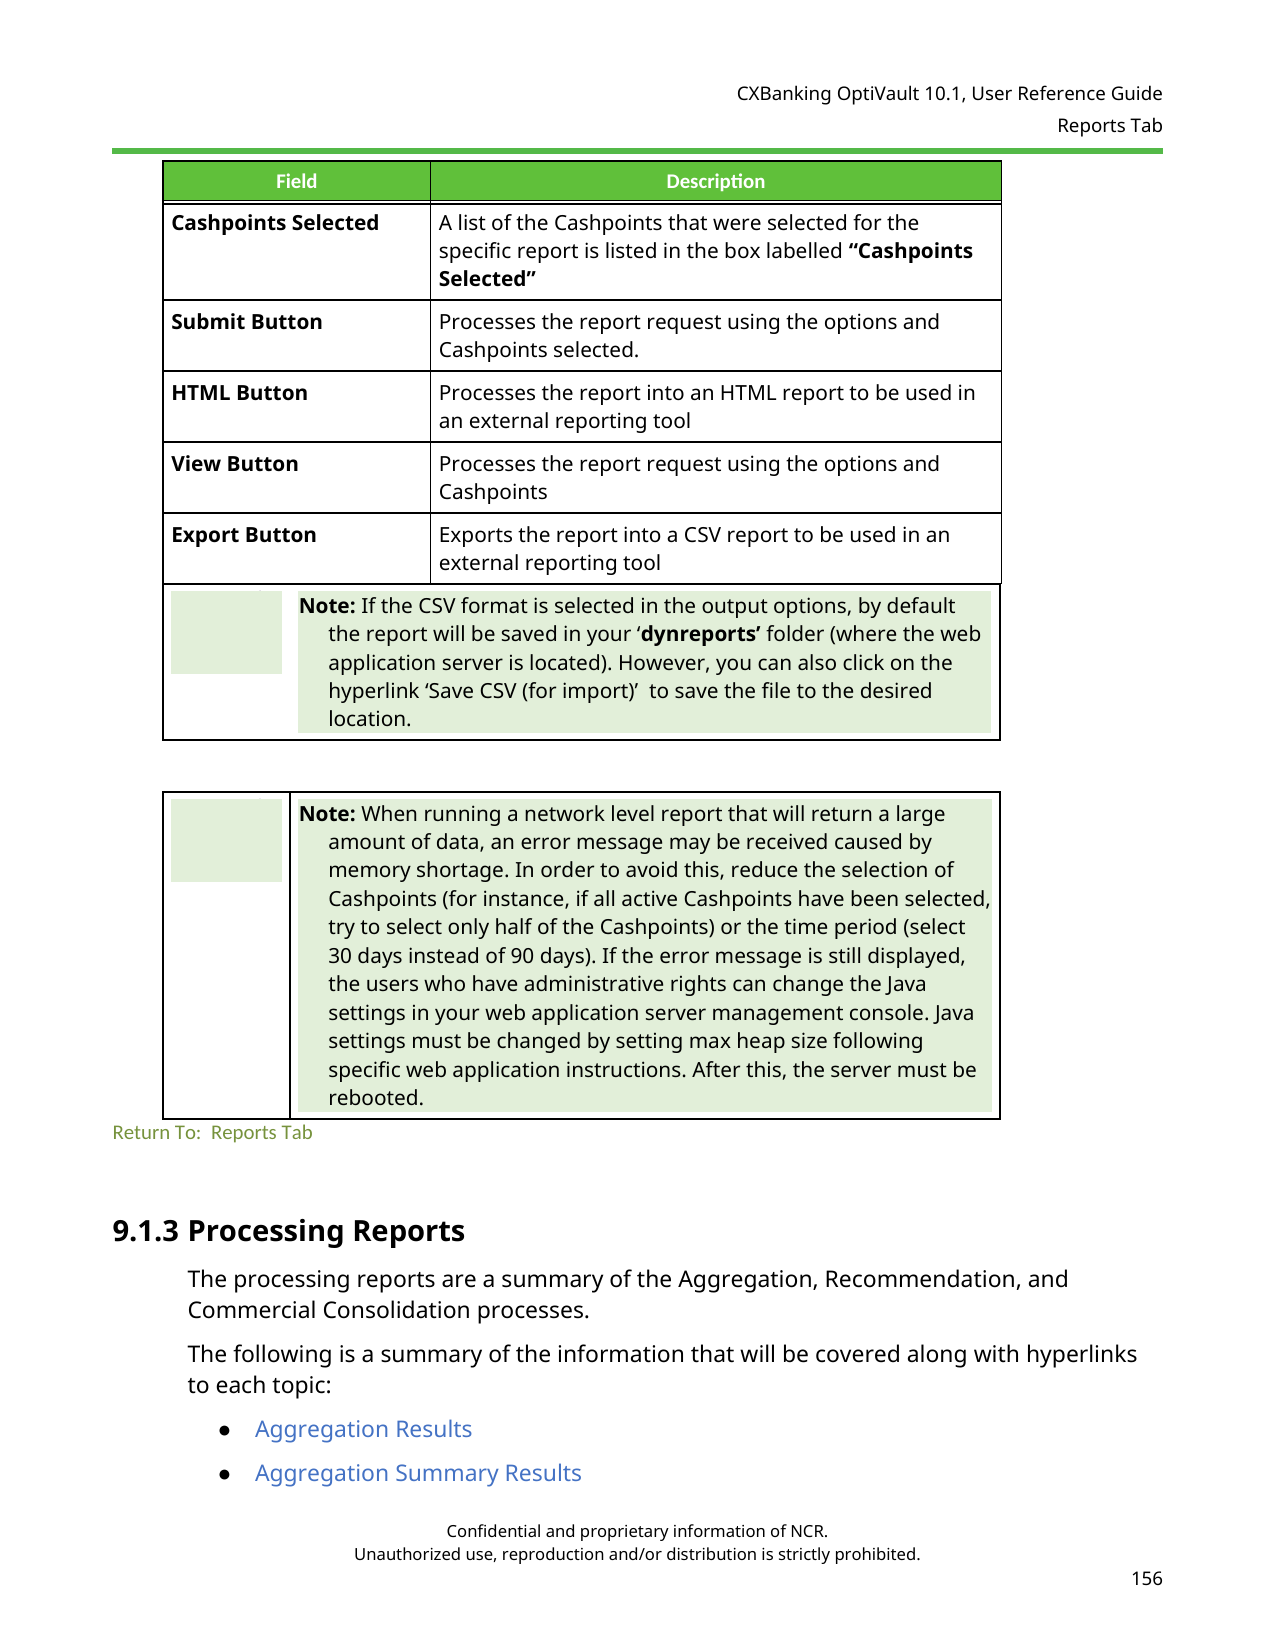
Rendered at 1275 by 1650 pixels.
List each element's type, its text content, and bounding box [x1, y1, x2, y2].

text The processing reports are a summary of the Aggregation, Recommendation, and Commercial Consolidation processes. [187, 1263, 1163, 1325]
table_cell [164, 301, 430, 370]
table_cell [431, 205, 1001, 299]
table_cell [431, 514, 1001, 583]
list Aggregation Results [217, 1413, 1163, 1444]
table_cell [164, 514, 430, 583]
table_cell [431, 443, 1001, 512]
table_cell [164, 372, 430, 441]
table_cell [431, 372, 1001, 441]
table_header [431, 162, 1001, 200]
text Return To: Reports Tab [112, 1119, 1163, 1145]
text The following is a summary of the information that will be covered along with hyperlinks to each topic: [187, 1338, 1163, 1400]
subtitle Processing Reports [112, 1211, 1163, 1250]
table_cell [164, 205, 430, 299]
list Aggregation Summary Results [217, 1457, 1163, 1488]
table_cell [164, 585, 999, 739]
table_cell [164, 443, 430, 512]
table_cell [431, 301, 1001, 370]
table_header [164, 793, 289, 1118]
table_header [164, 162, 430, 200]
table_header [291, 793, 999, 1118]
